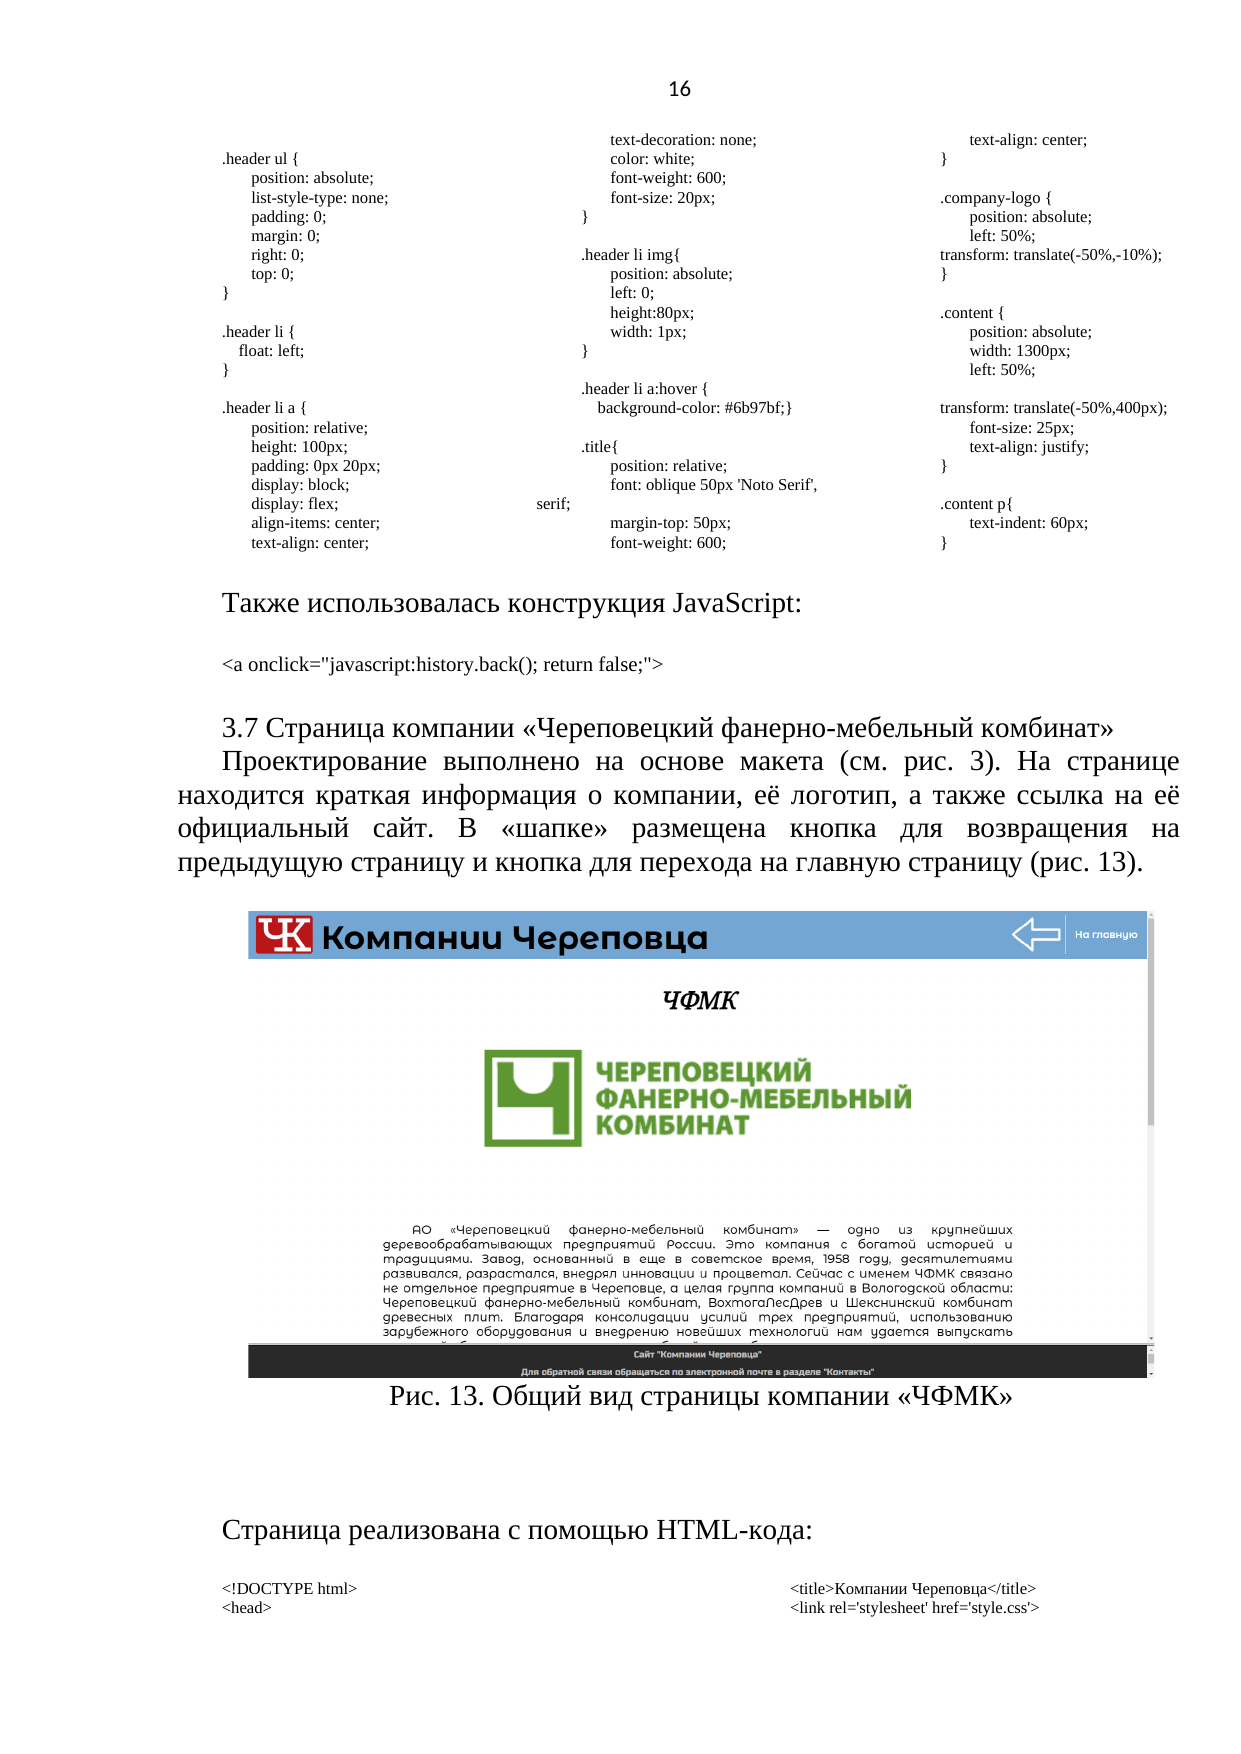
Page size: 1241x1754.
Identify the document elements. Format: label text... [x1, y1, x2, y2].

text <head> [177, 1598, 642, 1617]
text transform: translate(-50%,-10%); [896, 245, 1181, 264]
text .title{ [536, 437, 822, 456]
text position: relative; [177, 417, 463, 437]
text <link rel='stylesheet' href='style.css'> [716, 1598, 1181, 1617]
text Рис. 13. Общий вид страницы компании «ЧФМК» [177, 1378, 1181, 1411]
text .header ul { [177, 149, 463, 168]
text <a onclick="javascript:history.back(); return false;"> [177, 652, 1181, 676]
text right: 0; [177, 245, 463, 264]
text } [896, 149, 1181, 168]
text position: absolute; [896, 207, 1181, 226]
text .content { [896, 302, 1181, 322]
text } [896, 264, 1181, 283]
text width: 1px; [536, 322, 822, 341]
text font-size: 25px; [896, 417, 1181, 437]
text } [177, 360, 463, 379]
text font: oblique 50px 'Noto Serif', serif; [536, 475, 822, 513]
subtitle 3.7 Страница компании «Череповецкий фанерно-мебельный комбинат» [177, 710, 1181, 743]
picture [248, 911, 1155, 1378]
text .header li img{ [536, 245, 822, 264]
text } [536, 207, 822, 226]
text <title>Компании Череповца</title> [716, 1579, 1181, 1598]
text left: 50%; [896, 226, 1181, 245]
text Также использовалась конструкция JavaScript: [177, 585, 1181, 619]
text Проектирование выполнено на основе макета (см. рис. 3). На странице находится краткая информация о компании, её логотип, а также ссылка на её официальный сайт. В «шапке» размещена кнопка для возвращения на предыдущую страницу и кнопка для перехода на главную страницу (рис. 13). [177, 743, 1181, 877]
text text-decoration: none; [536, 130, 822, 149]
text } [177, 283, 463, 302]
text } [896, 532, 1181, 552]
text .company-logo { [896, 187, 1181, 207]
text padding: 0px 20px; [177, 456, 463, 475]
text text-indent: 60px; [896, 513, 1181, 532]
text left: 0; [536, 283, 822, 302]
text text-align: center; [177, 532, 463, 552]
text height: 100px; [177, 437, 463, 456]
text text-align: justify; [896, 437, 1181, 456]
text margin: 0; [177, 226, 463, 245]
text margin-top: 50px; [536, 513, 822, 532]
text color: white; [536, 149, 822, 168]
text transform: translate(-50%,400px); [896, 398, 1181, 417]
text position: relative; [536, 456, 822, 475]
text align-items: center; [177, 513, 463, 532]
text text-align: center; [896, 130, 1181, 149]
text font-weight: 600; [536, 532, 822, 552]
text height:80px; [536, 302, 822, 322]
text position: absolute; [536, 264, 822, 283]
text .header li { [177, 322, 463, 341]
text position: absolute; [896, 322, 1181, 341]
text float: left; [177, 341, 463, 360]
text Страница реализована с помощью HTML-кода: [177, 1512, 1181, 1545]
text width: 1300px; [896, 341, 1181, 360]
text } [536, 341, 822, 360]
text font-size: 20px; [536, 187, 822, 207]
text padding: 0; [177, 207, 463, 226]
text left: 50%; [896, 360, 1181, 379]
text background-color: #6b97bf;} [536, 398, 822, 417]
text top: 0; [177, 264, 463, 283]
text font-weight: 600; [536, 168, 822, 187]
text } [896, 456, 1181, 475]
text position: absolute; [177, 168, 463, 187]
text .content p{ [896, 494, 1181, 513]
text display: flex; [177, 494, 463, 513]
text .header li a:hover { [536, 379, 822, 398]
text .header li a { [177, 398, 463, 417]
text display: block; [177, 475, 463, 494]
text <!DOCTYPE html> [177, 1579, 642, 1598]
text list-style-type: none; [177, 187, 463, 207]
